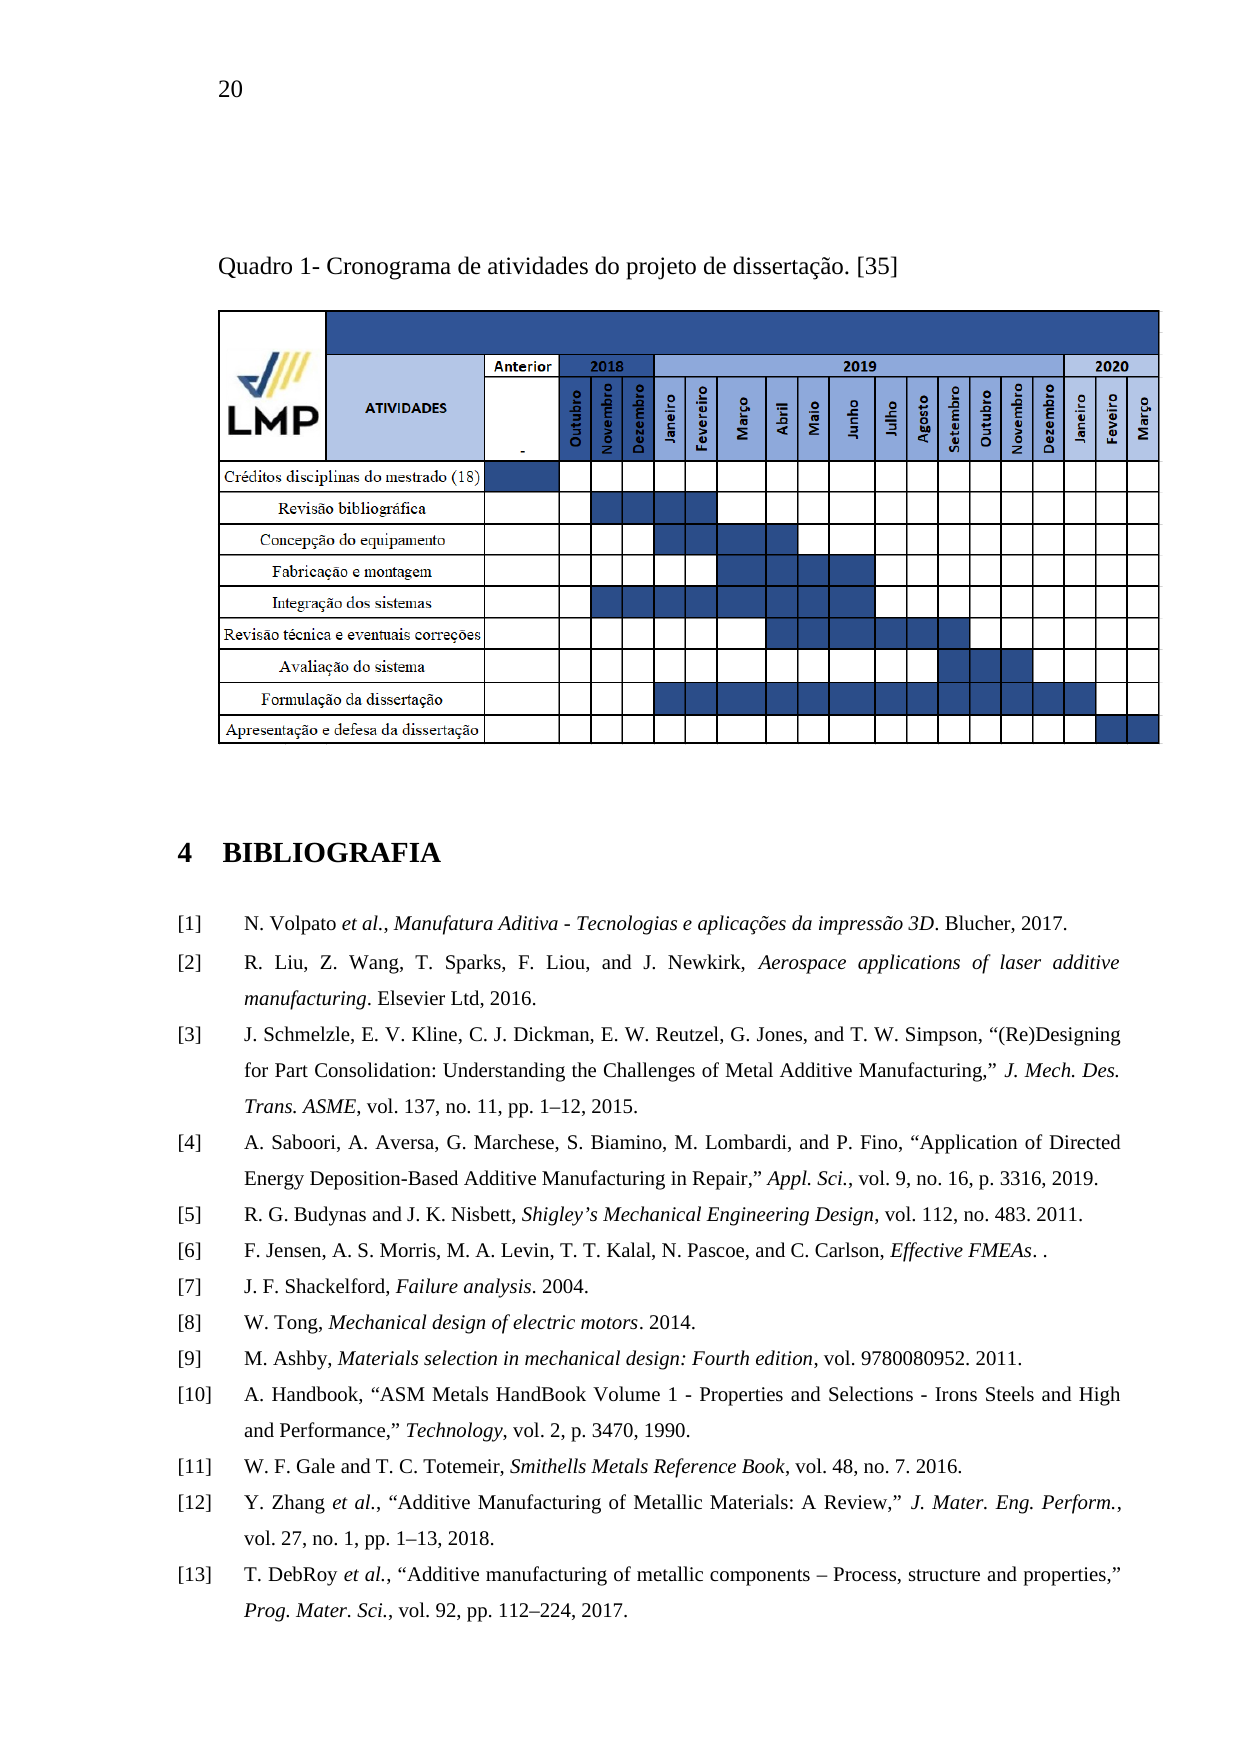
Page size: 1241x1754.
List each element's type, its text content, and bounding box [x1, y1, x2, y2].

text [11] W. F. Gale and T. C. Totemeir, Smithells Metals Reference Book, vol. 48, no. 7. 2016. [177, 1454, 1122, 1478]
text [10] A. Handbook, “ASM Metals HandBook Volume 1 - Properties and Selections - Irons Steels and High and Performance,” Technology, vol. 2, p. 3470, 1990. [177, 1382, 1122, 1442]
text [5] R. G. Budynas and J. K. Nisbett, Shigley’s Mechanical Engineering Design, vol. 112, no. 483. 2011. [177, 1202, 1122, 1226]
text [12] Y. Zhang et al., “Additive Manufacturing of Metallic Materials: A Review,” J. Mater. Eng. Perform., vol. 27, no. 1, pp. 1–13, 2018. [177, 1490, 1122, 1550]
text [9] M. Ashby, Materials selection in mechanical design: Fourth edition, vol. 9780080952. 2011. [177, 1346, 1122, 1370]
text [2] R. Liu, Z. Wang, T. Sparks, F. Liou, and J. Newkirk, Aerospace applications of laser additive manufacturing. Elsevier Ltd, 2016. [177, 950, 1122, 1010]
text [6] F. Jensen, A. S. Morris, M. A. Levin, T. T. Kalal, N. Pascoe, and C. Carlson, Effective FMEAs. . [177, 1238, 1122, 1262]
text Quadro 1- Cronograma de atividades do projeto de dissertação. [35] [177, 251, 1122, 279]
picture [217, 310, 1163, 745]
text [7] J. F. Shackelford, Failure analysis. 2004. [177, 1274, 1122, 1298]
text [4] A. Saboori, A. Aversa, G. Marchese, S. Biamino, M. Lombardi, and P. Fino, “Application of Directed Energy Deposition-Based Additive Manufacturing in Repair,” Appl. Sci., vol. 9, no. 16, p. 3316, 2019. [177, 1130, 1122, 1190]
text [1] N. Volpato et al., Manufatura Aditiva - Tecnologias e aplicações da impressão 3D. Blucher, 2017. [177, 907, 1122, 935]
text [3] J. Schmelzle, E. V. Kline, C. J. Dickman, E. W. Reutzel, G. Jones, and T. W. Simpson, “(Re)Designing for Part Consolidation: Understanding the Challenges of Metal Additive Manufacturing,” J. Mech. Des. Trans. ASME, vol. 137, no. 11, pp. 1–12, 2015. [177, 1022, 1122, 1118]
text [13] T. DebRoy et al., “Additive manufacturing of metallic components – Process, structure and properties,” Prog. Mater. Sci., vol. 92, pp. 112–224, 2017. [177, 1562, 1122, 1622]
text [8] W. Tong, Mechanical design of electric motors. 2014. [177, 1310, 1122, 1334]
subtitle BIBLIOGRAFIA [177, 836, 1122, 869]
